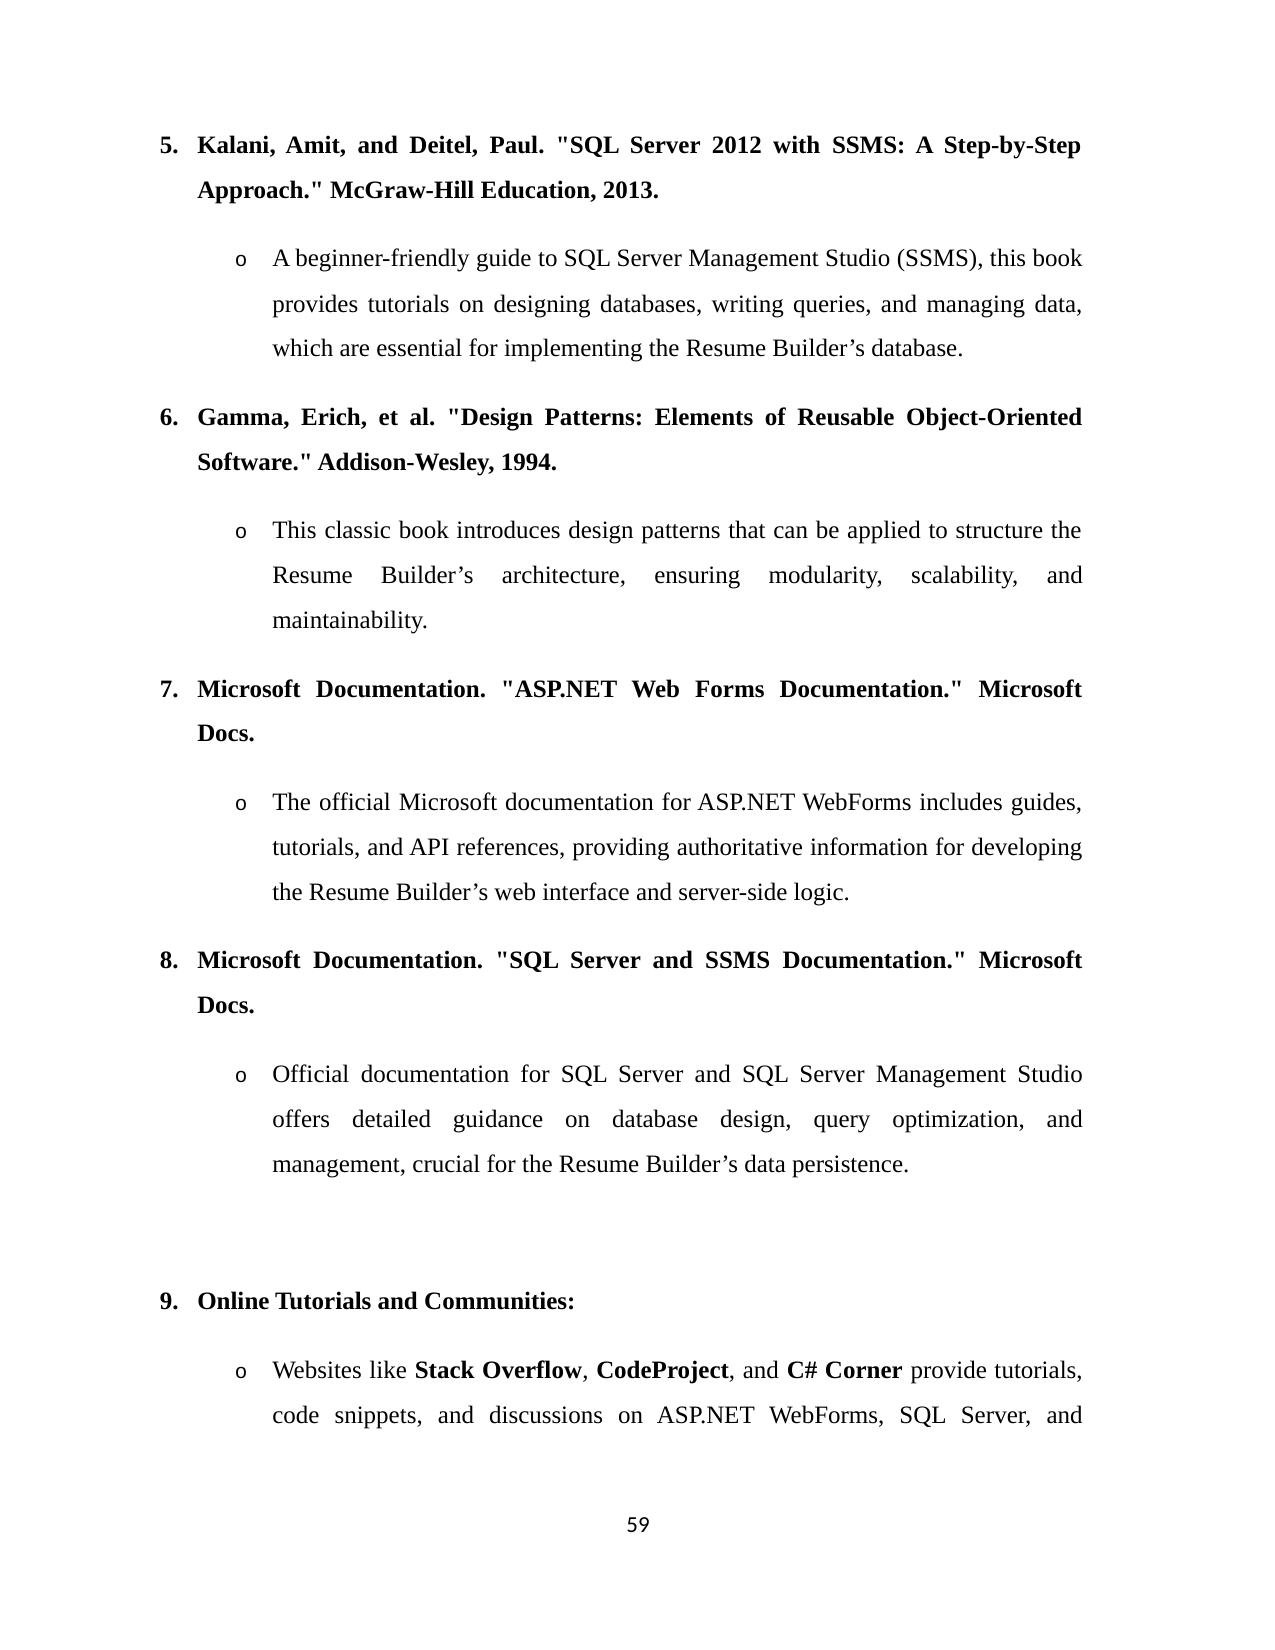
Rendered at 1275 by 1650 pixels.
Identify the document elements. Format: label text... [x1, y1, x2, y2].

list Official documentation for SQL Server and SQL Server Management Studio offers detailed guidance on database design, query optimization, and management, crucial for the Resume Builder’s data persistence. [234, 1059, 1083, 1177]
list Kalani, Amit, and Deitel, Paul. "SQL Server 2012 with SSMS: A Step-by-Step Approach." McGraw-Hill Education, 2013. [159, 130, 1083, 203]
list The official Microsoft documentation for ASP.NET WebForms includes guides, tutorials, and API references, providing authoritative information for developing the Resume Builder’s web interface and server-side logic. [234, 787, 1083, 906]
list Gamma, Erich, et al. "Design Patterns: Elements of Reusable Object-Oriented Software." Addison-Wesley, 1994. [159, 402, 1083, 475]
list Online Tutorials and Communities: [159, 1286, 1083, 1315]
list This classic book introduces design patterns that can be applied to structure the Resume Builder’s architecture, ensuring modularity, scalability, and maintainability. [234, 515, 1083, 634]
list A beginner-friendly guide to SQL Server Management Studio (SSMS), this book provides tutorials on designing databases, writing queries, and managing data, which are essential for implementing the Resume Builder’s database. [234, 243, 1083, 362]
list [234, 1355, 1083, 1429]
list Microsoft Documentation. "ASP.NET Web Forms Documentation." Microsoft Docs. [159, 674, 1083, 747]
list Microsoft Documentation. "SQL Server and SSMS Documentation." Microsoft Docs. [159, 946, 1083, 1019]
